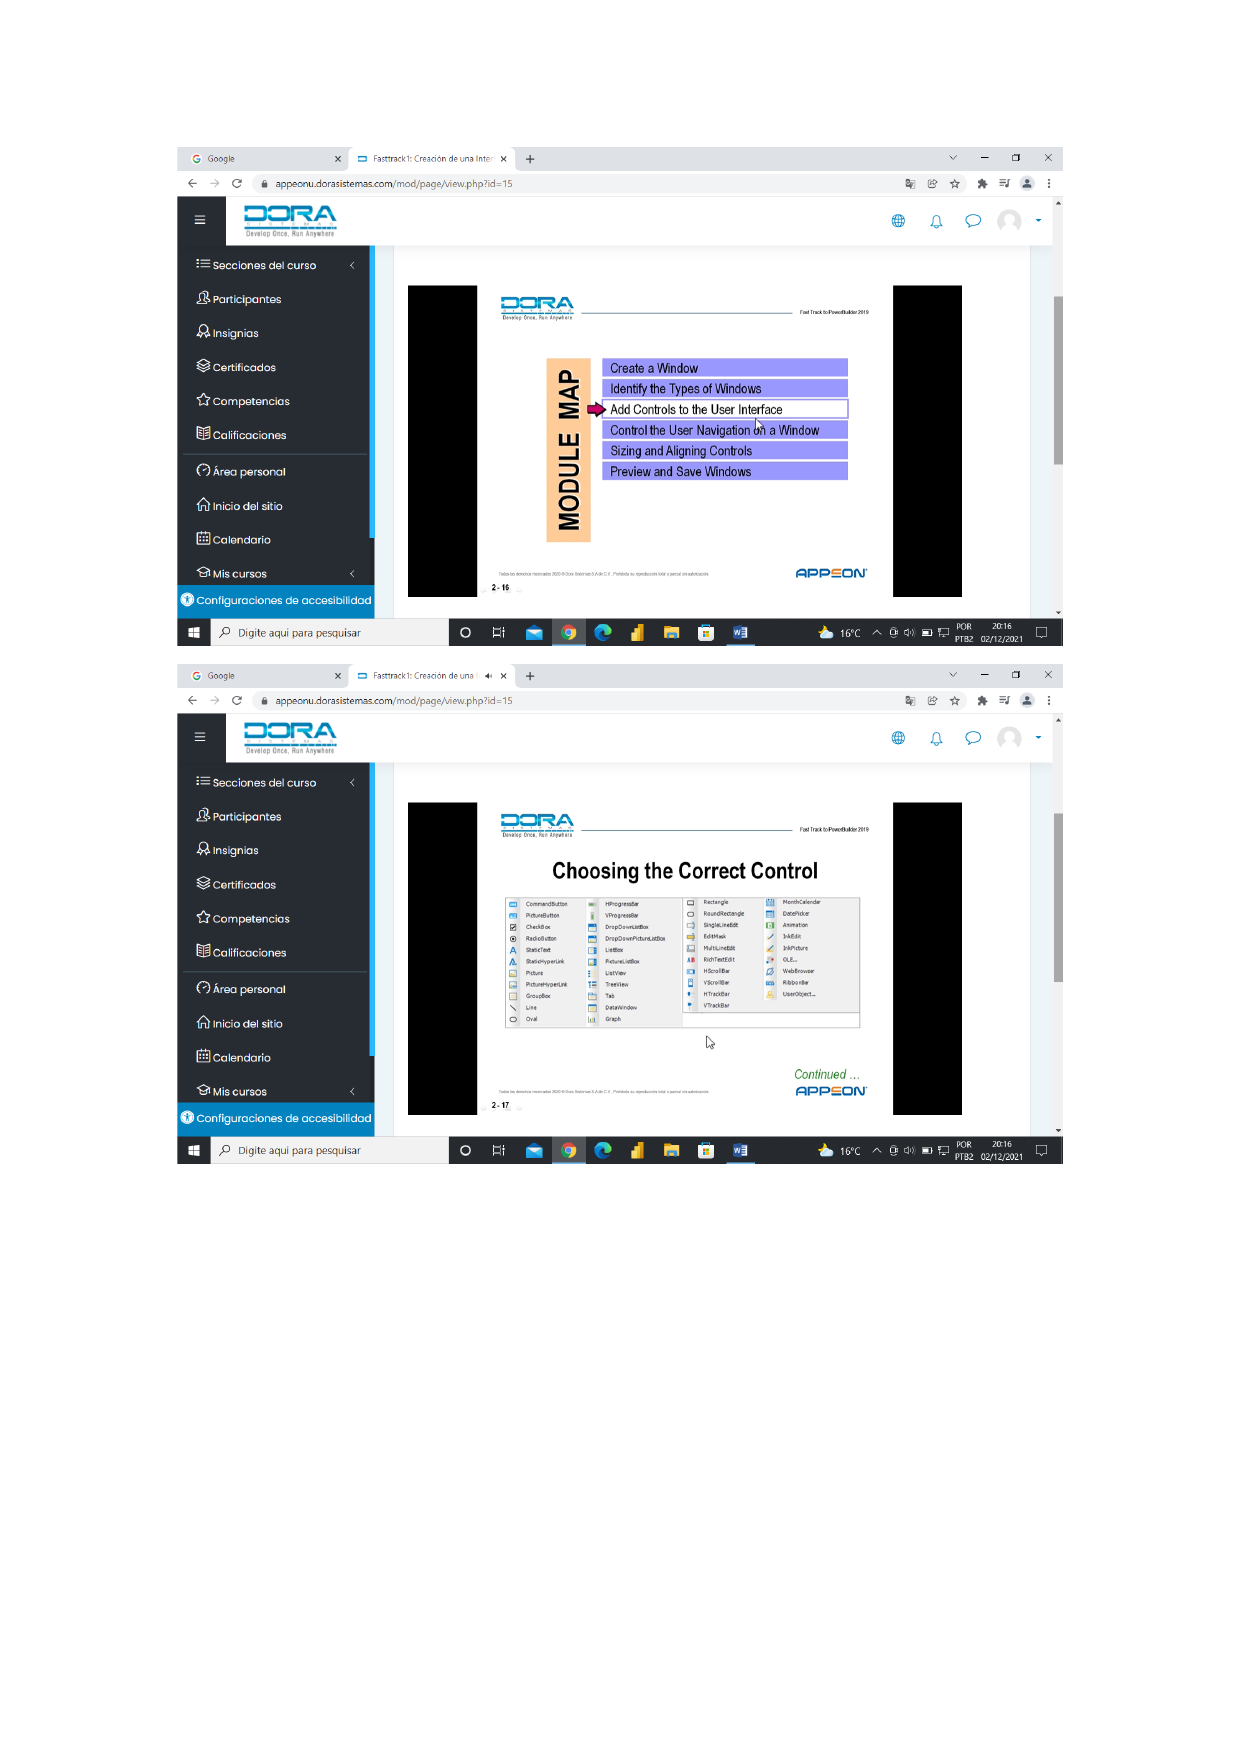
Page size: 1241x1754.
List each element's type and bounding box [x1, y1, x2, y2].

picture [177, 147, 1063, 646]
picture [181, 1111, 194, 1123]
picture [217, 1116, 225, 1121]
picture [181, 593, 194, 606]
picture [217, 598, 225, 603]
picture [177, 664, 1063, 1164]
